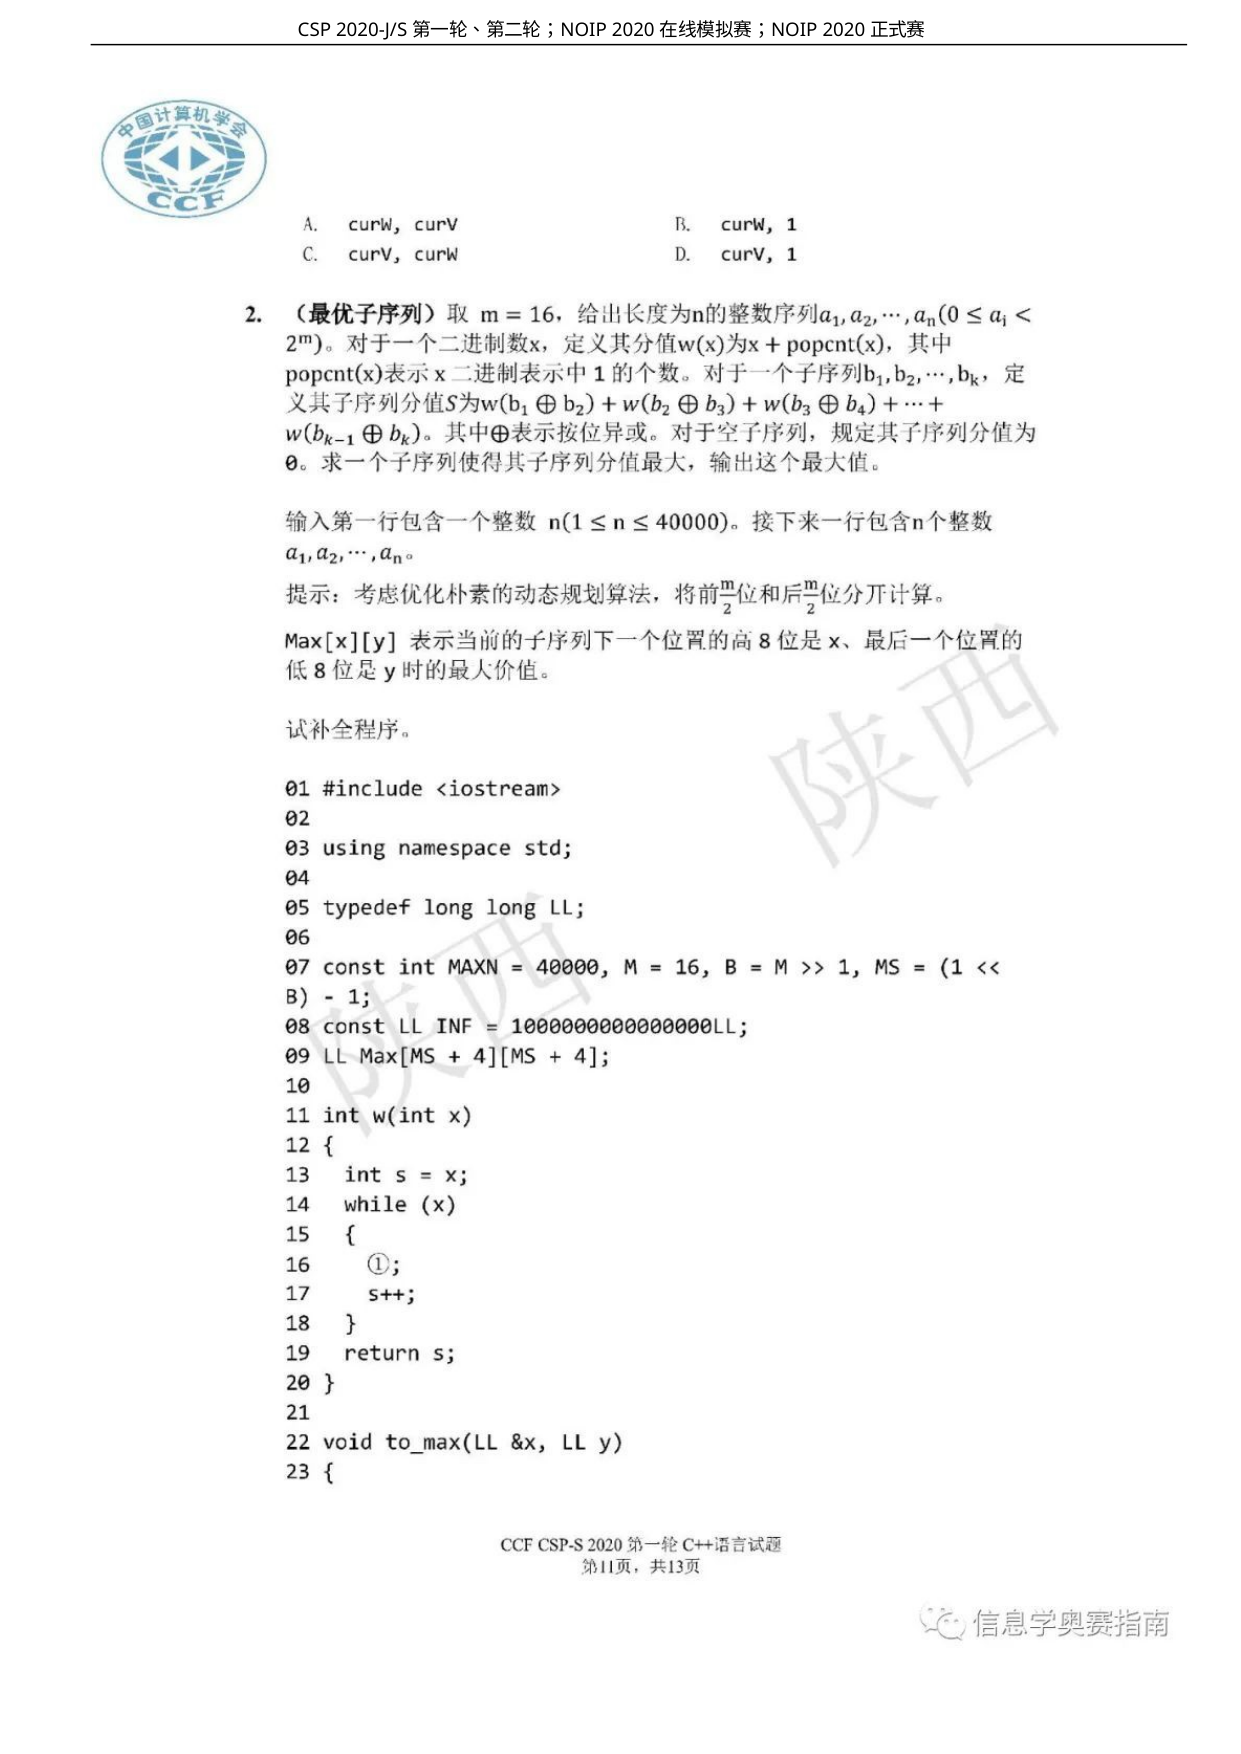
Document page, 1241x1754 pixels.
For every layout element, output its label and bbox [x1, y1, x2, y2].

picture [91, 89, 1176, 1648]
